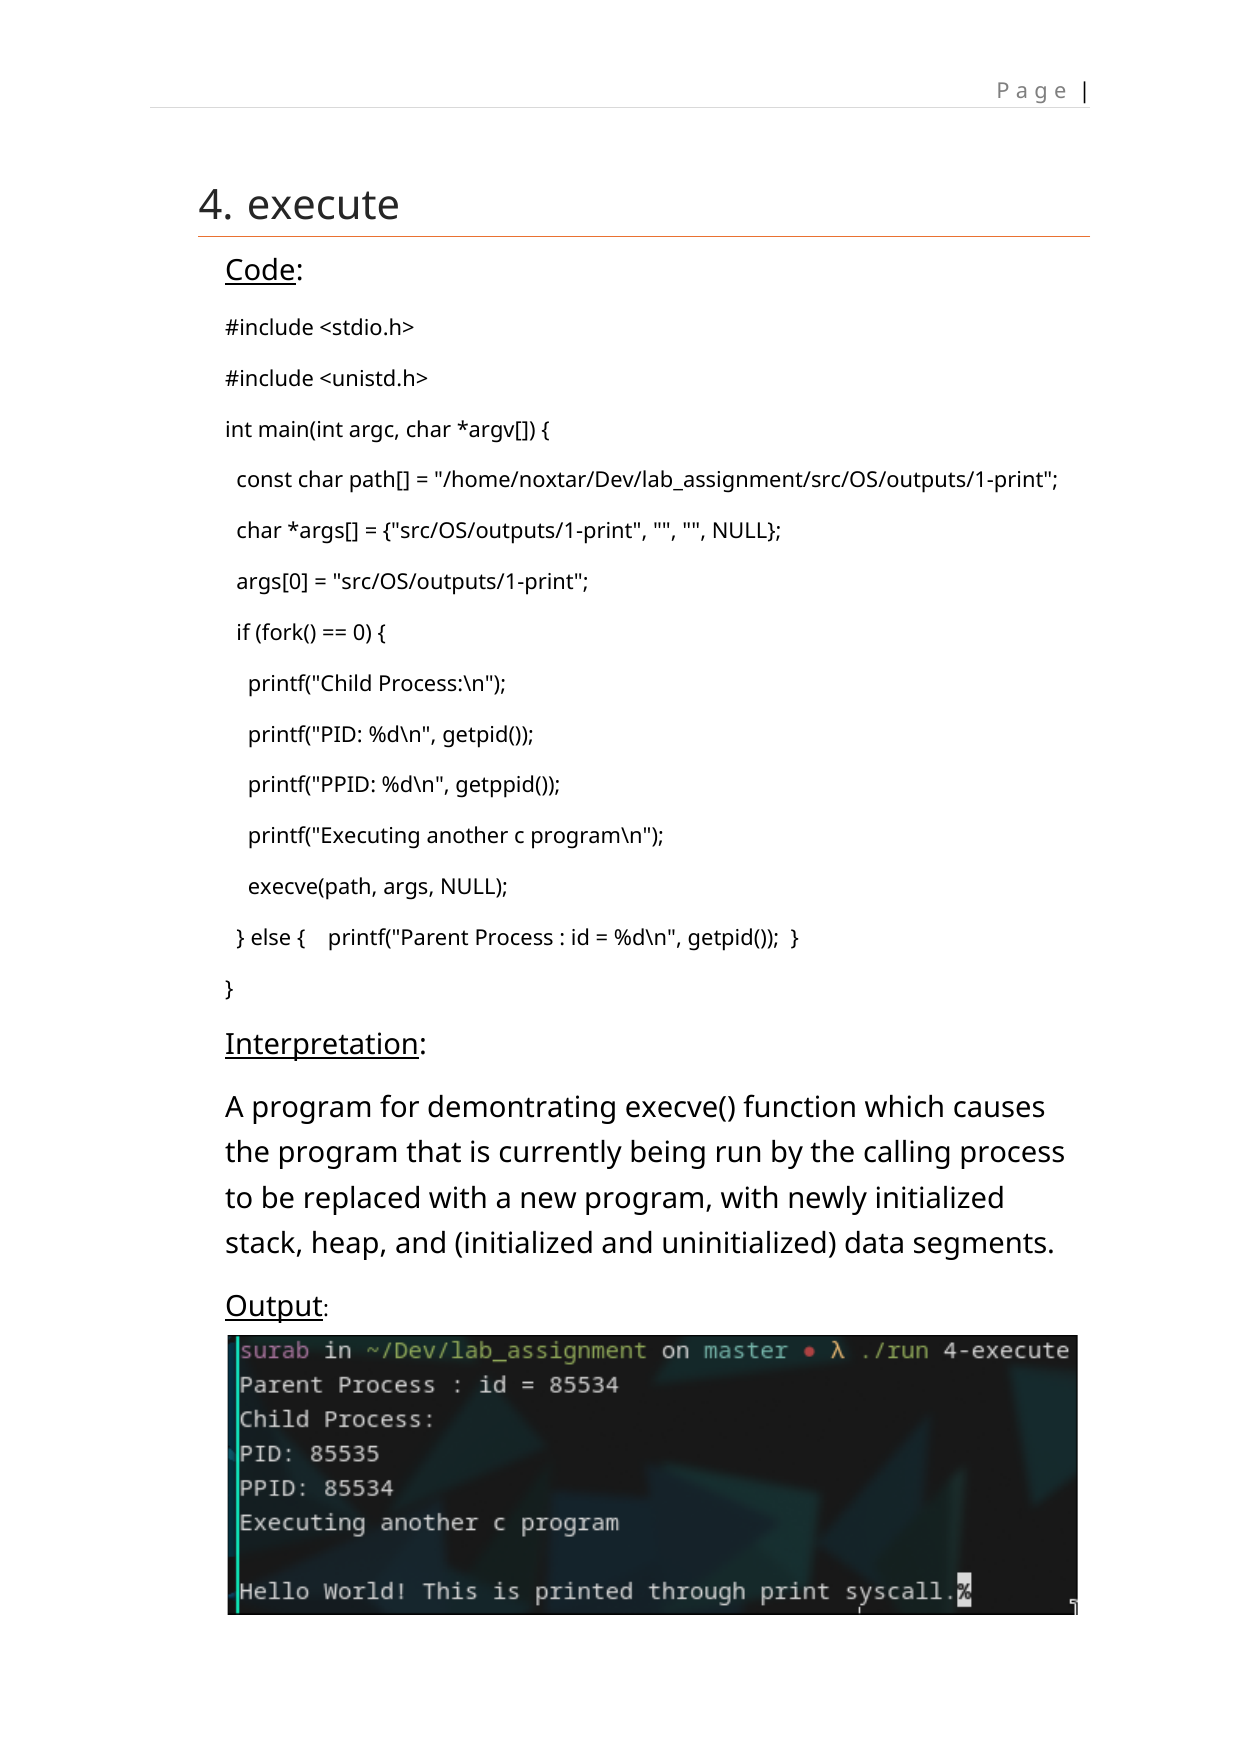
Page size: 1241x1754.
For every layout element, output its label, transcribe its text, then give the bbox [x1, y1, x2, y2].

text } [225, 973, 1090, 1003]
text #include <unistd.h> [225, 363, 1090, 393]
text printf("PPID: %d\n", getppid()); [225, 769, 1090, 799]
text int main(int argc, char *argv[]) { [225, 414, 1090, 443]
text char *args[] = {"src/OS/outputs/1-print", "", "", NULL}; [225, 515, 1090, 545]
text Output: [225, 1285, 1090, 1325]
text printf("Child Process:\n"); [225, 668, 1090, 698]
text Interpretation: [225, 1024, 1090, 1063]
text } else { printf("Parent Process : id = %d\n", getpid()); } [225, 922, 1090, 952]
picture [227, 1335, 1078, 1615]
text printf("PID: %d\n", getpid()); [225, 719, 1090, 748]
text const char path[] = "/home/noxtar/Dev/lab_assignment/src/OS/outputs/1-print"; [225, 464, 1090, 494]
text #include <stdio.h> [225, 312, 1090, 342]
text printf("Executing another c program\n"); [225, 820, 1090, 850]
subtitle execute [198, 175, 1090, 236]
text execve(path, args, NULL); [225, 871, 1090, 901]
text Code: [225, 250, 1090, 289]
text A program for demontrating execve() function which causes the program that is currently being run by the calling process to be replaced with a new program, with newly initialized stack, heap, and (initialized and uninitialized) data segments. [225, 1086, 1090, 1262]
text if (fork() == 0) { [225, 617, 1090, 647]
text args[0] = "src/OS/outputs/1-print"; [225, 566, 1090, 596]
